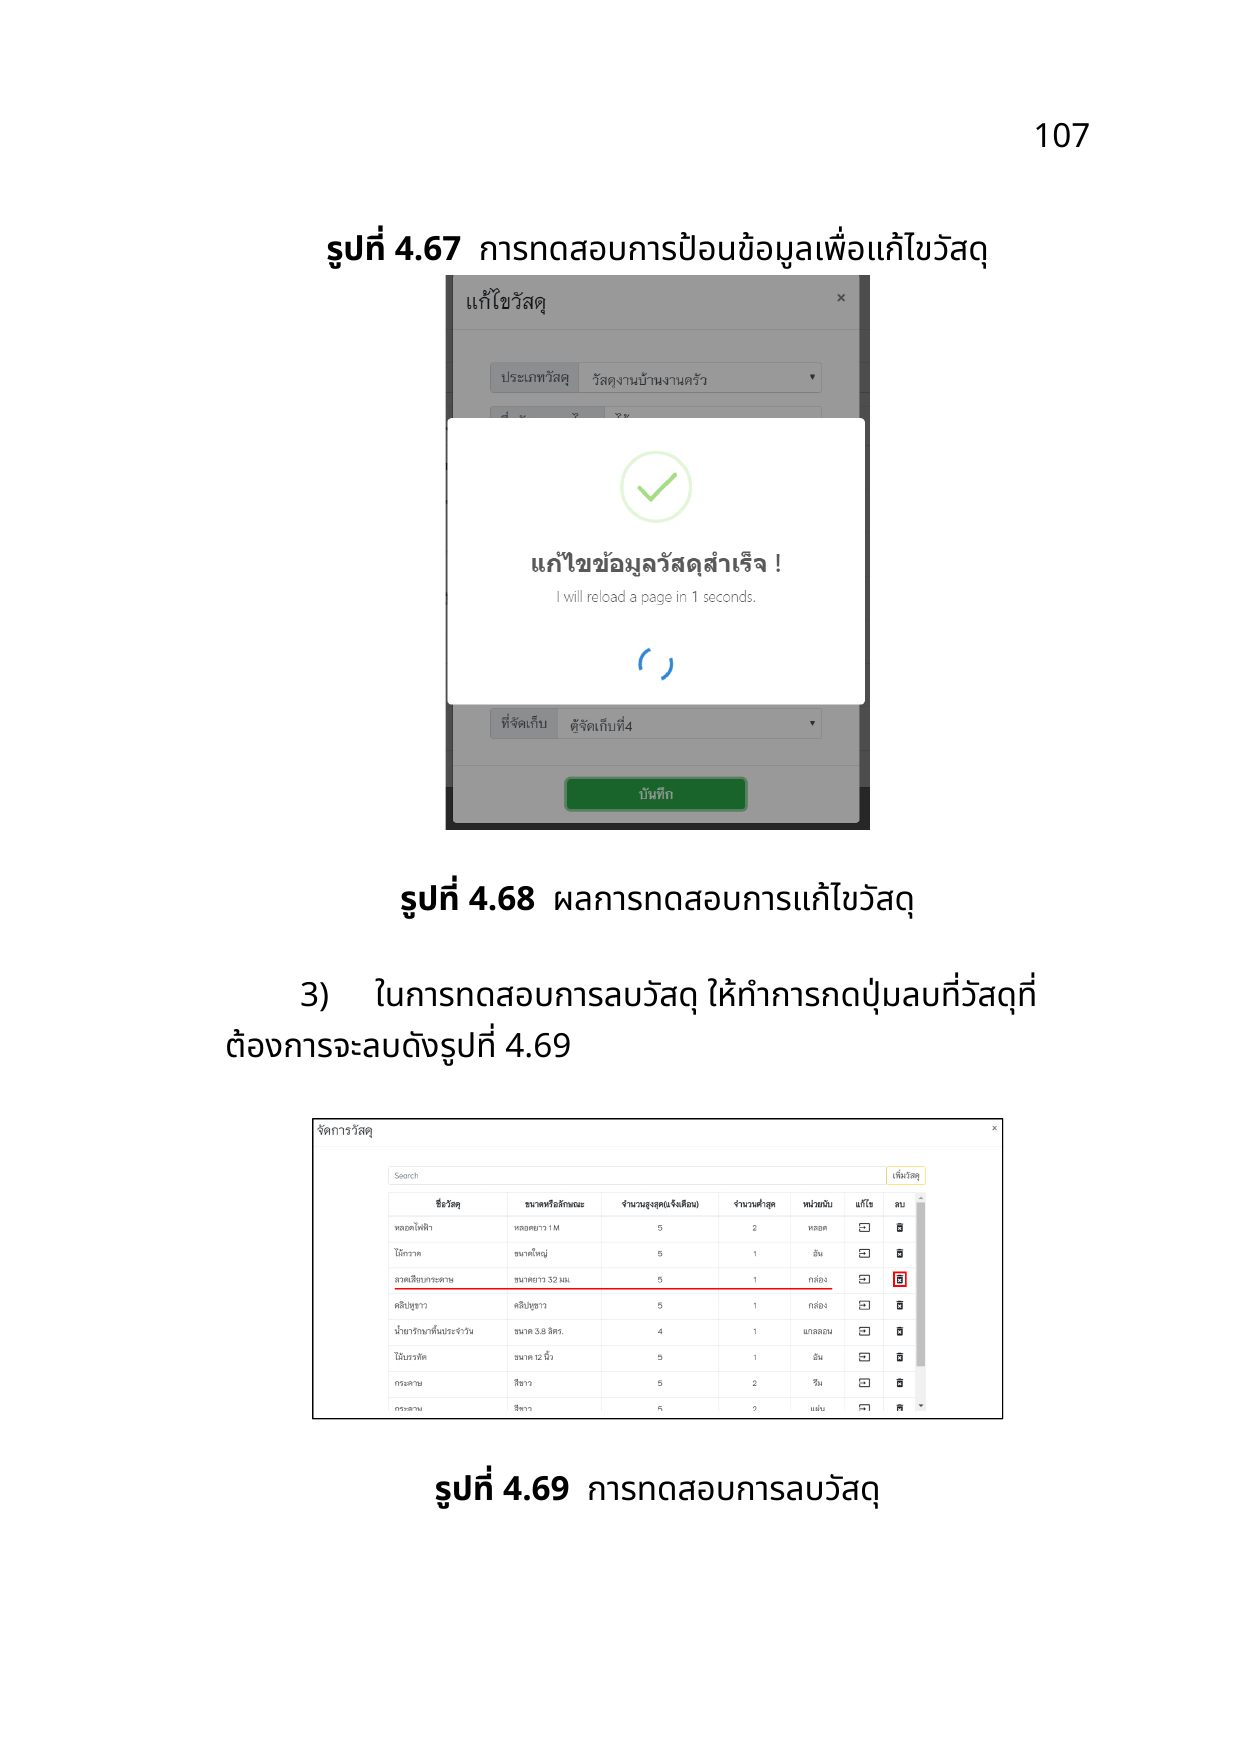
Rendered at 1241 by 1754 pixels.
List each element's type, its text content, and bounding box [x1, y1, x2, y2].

picture [445, 275, 870, 830]
picture [311, 1117, 1004, 1420]
